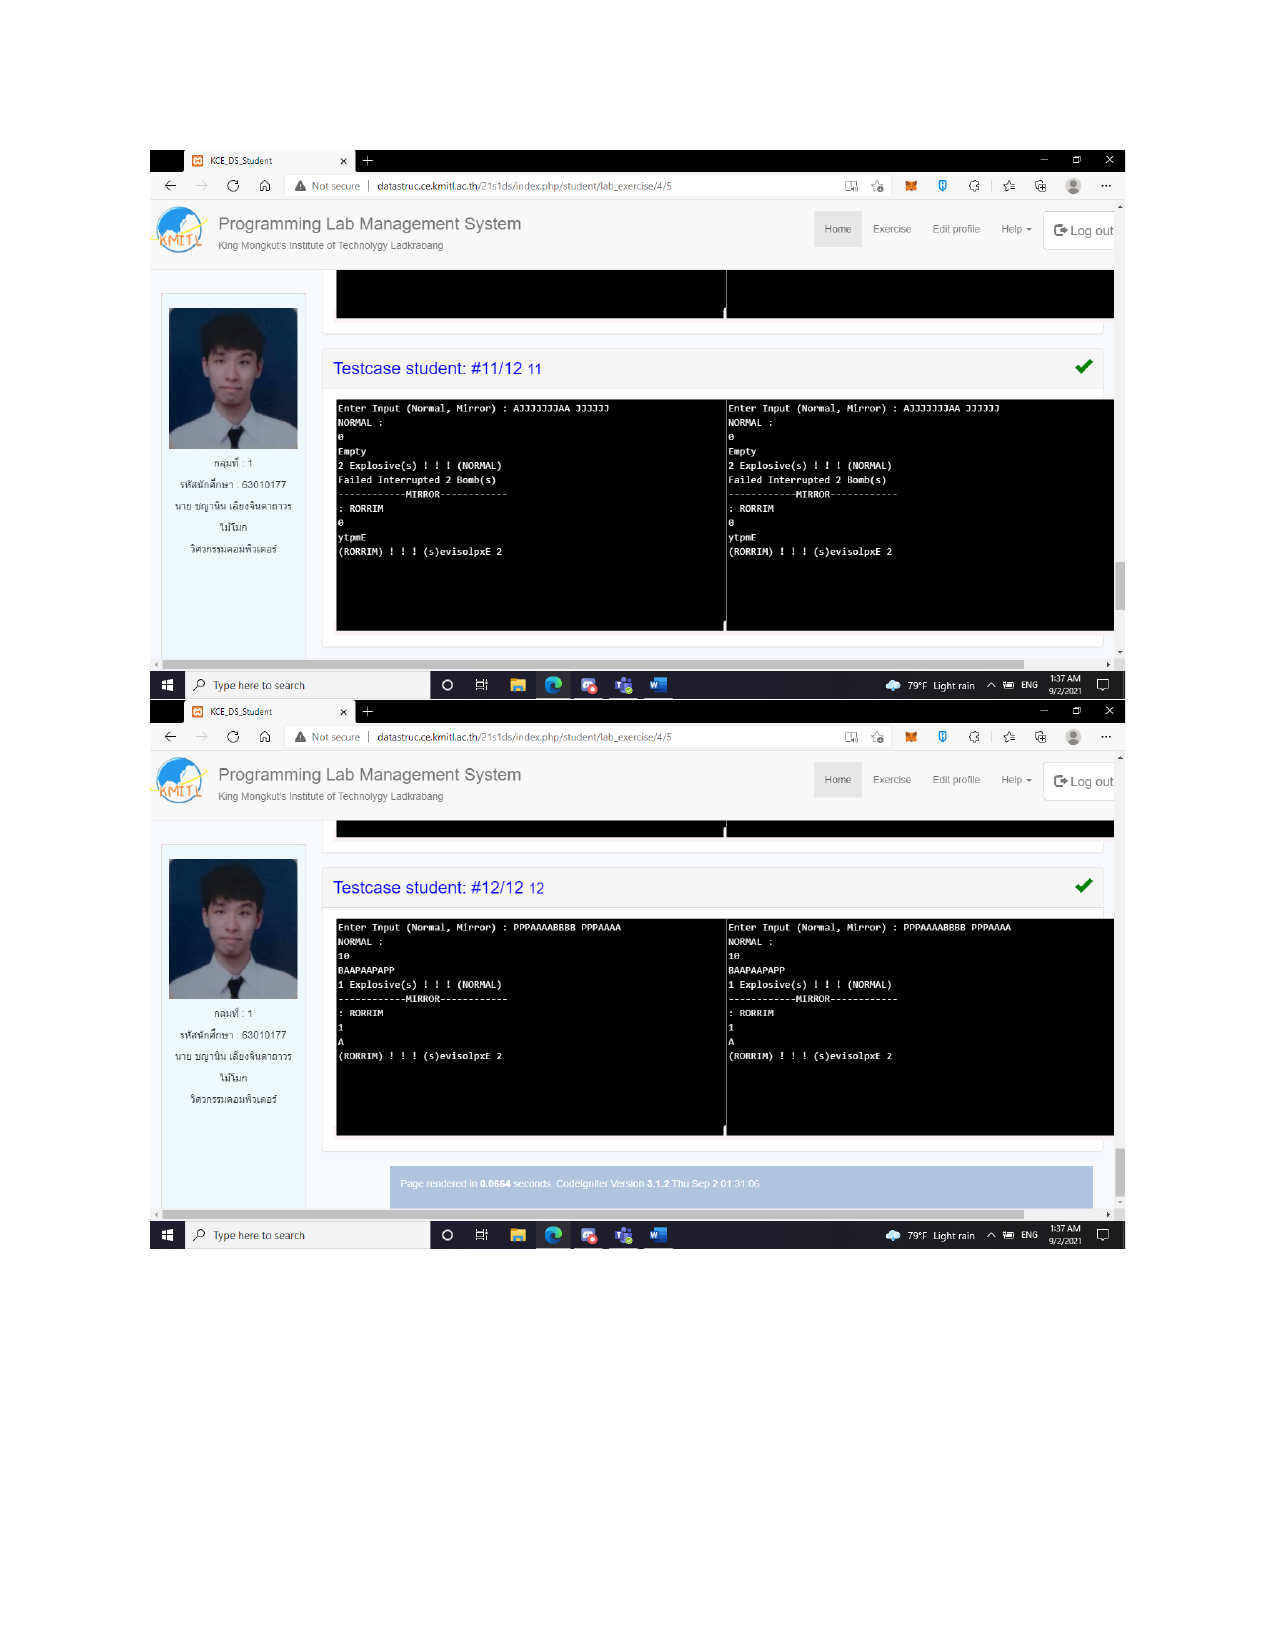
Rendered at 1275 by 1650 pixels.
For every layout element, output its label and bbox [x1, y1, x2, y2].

picture [150, 700, 1125, 1249]
picture [150, 150, 1125, 699]
